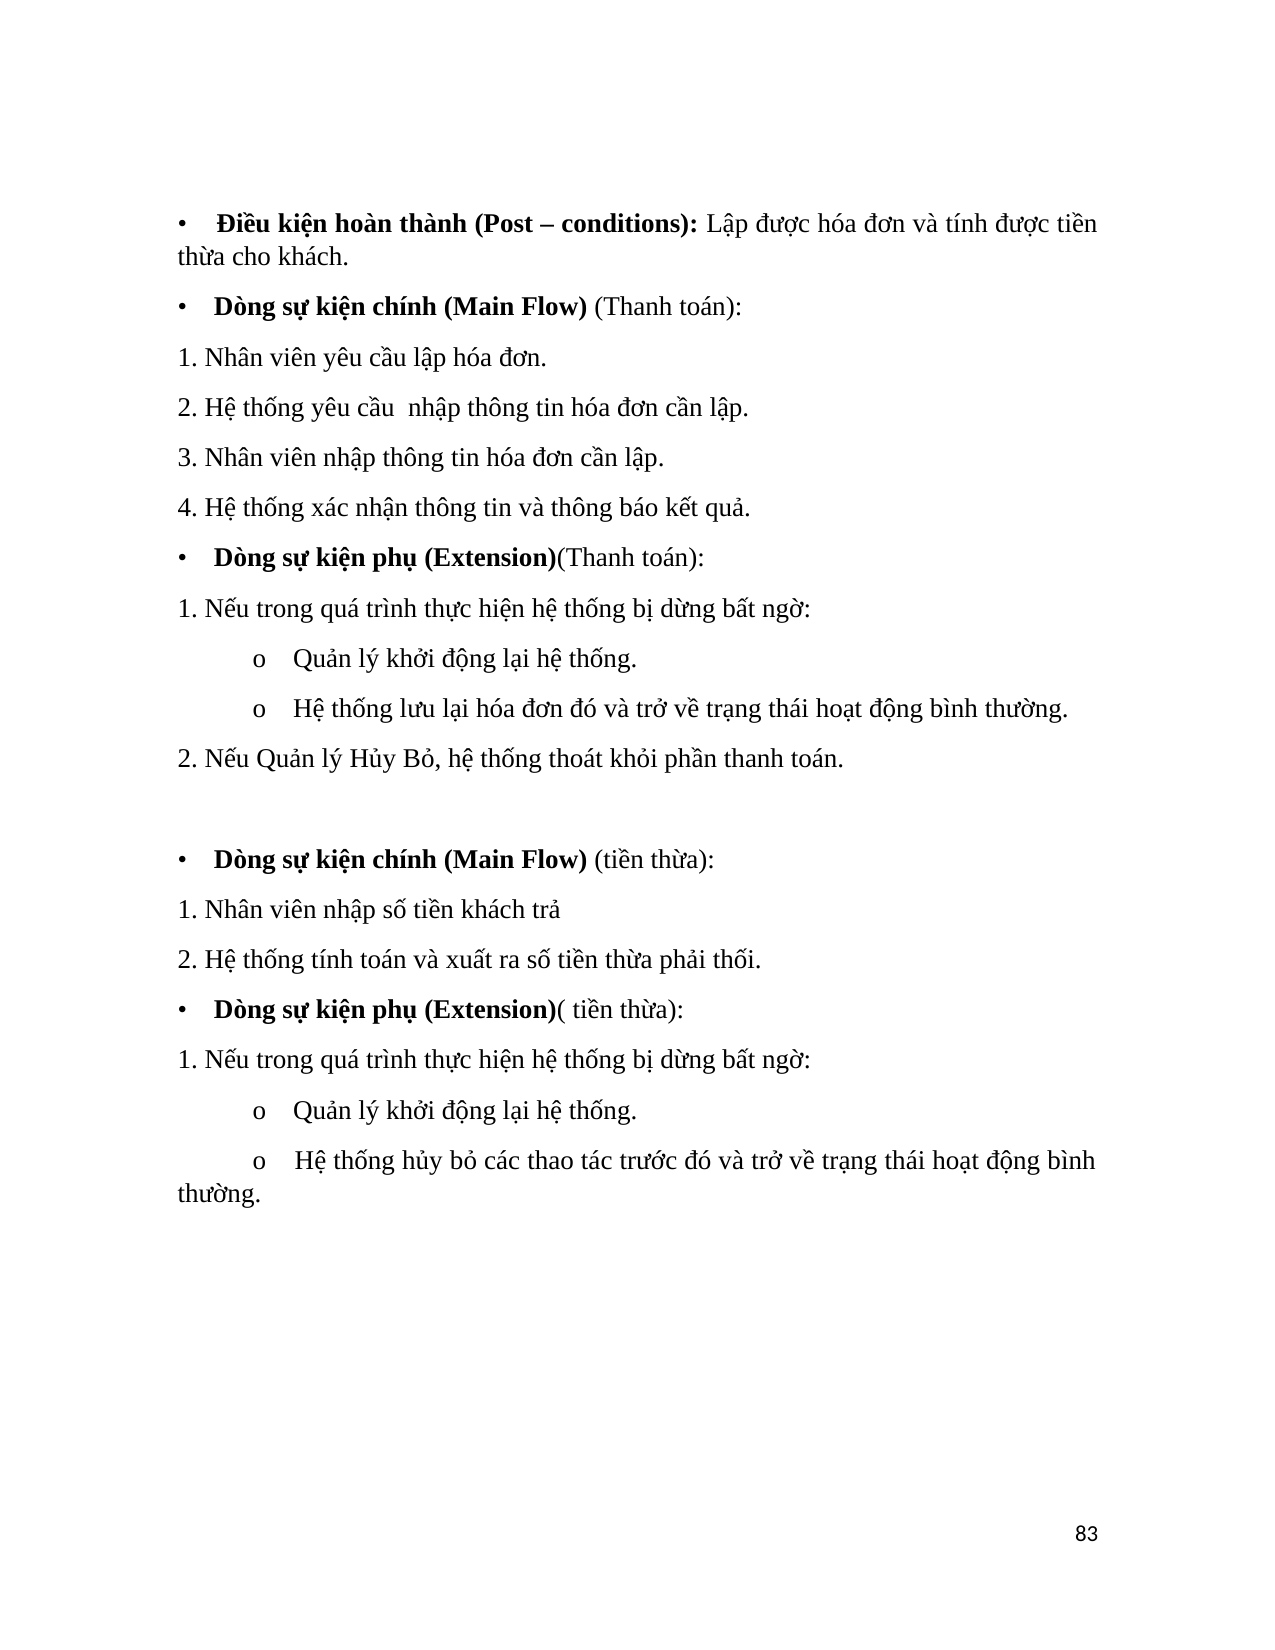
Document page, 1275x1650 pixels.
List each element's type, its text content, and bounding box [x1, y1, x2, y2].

text 2. Hệ thống tính toán và xuất ra số tiền thừa phải thối. [177, 943, 1098, 974]
text o Hệ thống hủy bỏ các thao tác trước đó và trở về trạng thái hoạt động bình thường. [177, 1144, 1098, 1209]
text o Quản lý khởi động lại hệ thống. [177, 642, 1098, 673]
text • Dòng sự kiện phụ (Extension)(Thanh toán): [177, 542, 1098, 573]
text 1. Nếu trong quá trình thực hiện hệ thống bị dừng bất ngờ: [177, 592, 1098, 623]
text • Dòng sự kiện chính (Main Flow) (Thanh toán): [177, 291, 1098, 322]
text o Hệ thống lưu lại hóa đơn đó và trở về trạng thái hoạt động bình thường. [177, 692, 1098, 723]
text 1. Nếu trong quá trình thực hiện hệ thống bị dừng bất ngờ: [177, 1044, 1098, 1075]
text • Dòng sự kiện phụ (Extension)( tiền thừa): [177, 993, 1098, 1024]
text 1. Nhân viên nhập số tiền khách trả [177, 893, 1098, 924]
text 4. Hệ thống xác nhận thông tin và thông báo kết quả. [177, 491, 1098, 522]
text 3. Nhân viên nhập thông tin hóa đơn cần lập. [177, 441, 1098, 472]
text o Quản lý khởi động lại hệ thống. [177, 1094, 1098, 1125]
text • Điều kiện hoàn thành (Post – conditions): Lập được hóa đơn và tính được tiền thừa cho khách. [177, 207, 1098, 271]
text 1. Nhân viên yêu cầu lập hóa đơn. [177, 341, 1098, 372]
text 2. Hệ thống yêu cầu nhập thông tin hóa đơn cần lập. [177, 391, 1098, 422]
text 2. Nếu Quản lý Hủy Bỏ, hệ thống thoát khỏi phần thanh toán. [177, 742, 1098, 773]
text • Dòng sự kiện chính (Main Flow) (tiền thừa): [177, 843, 1098, 874]
